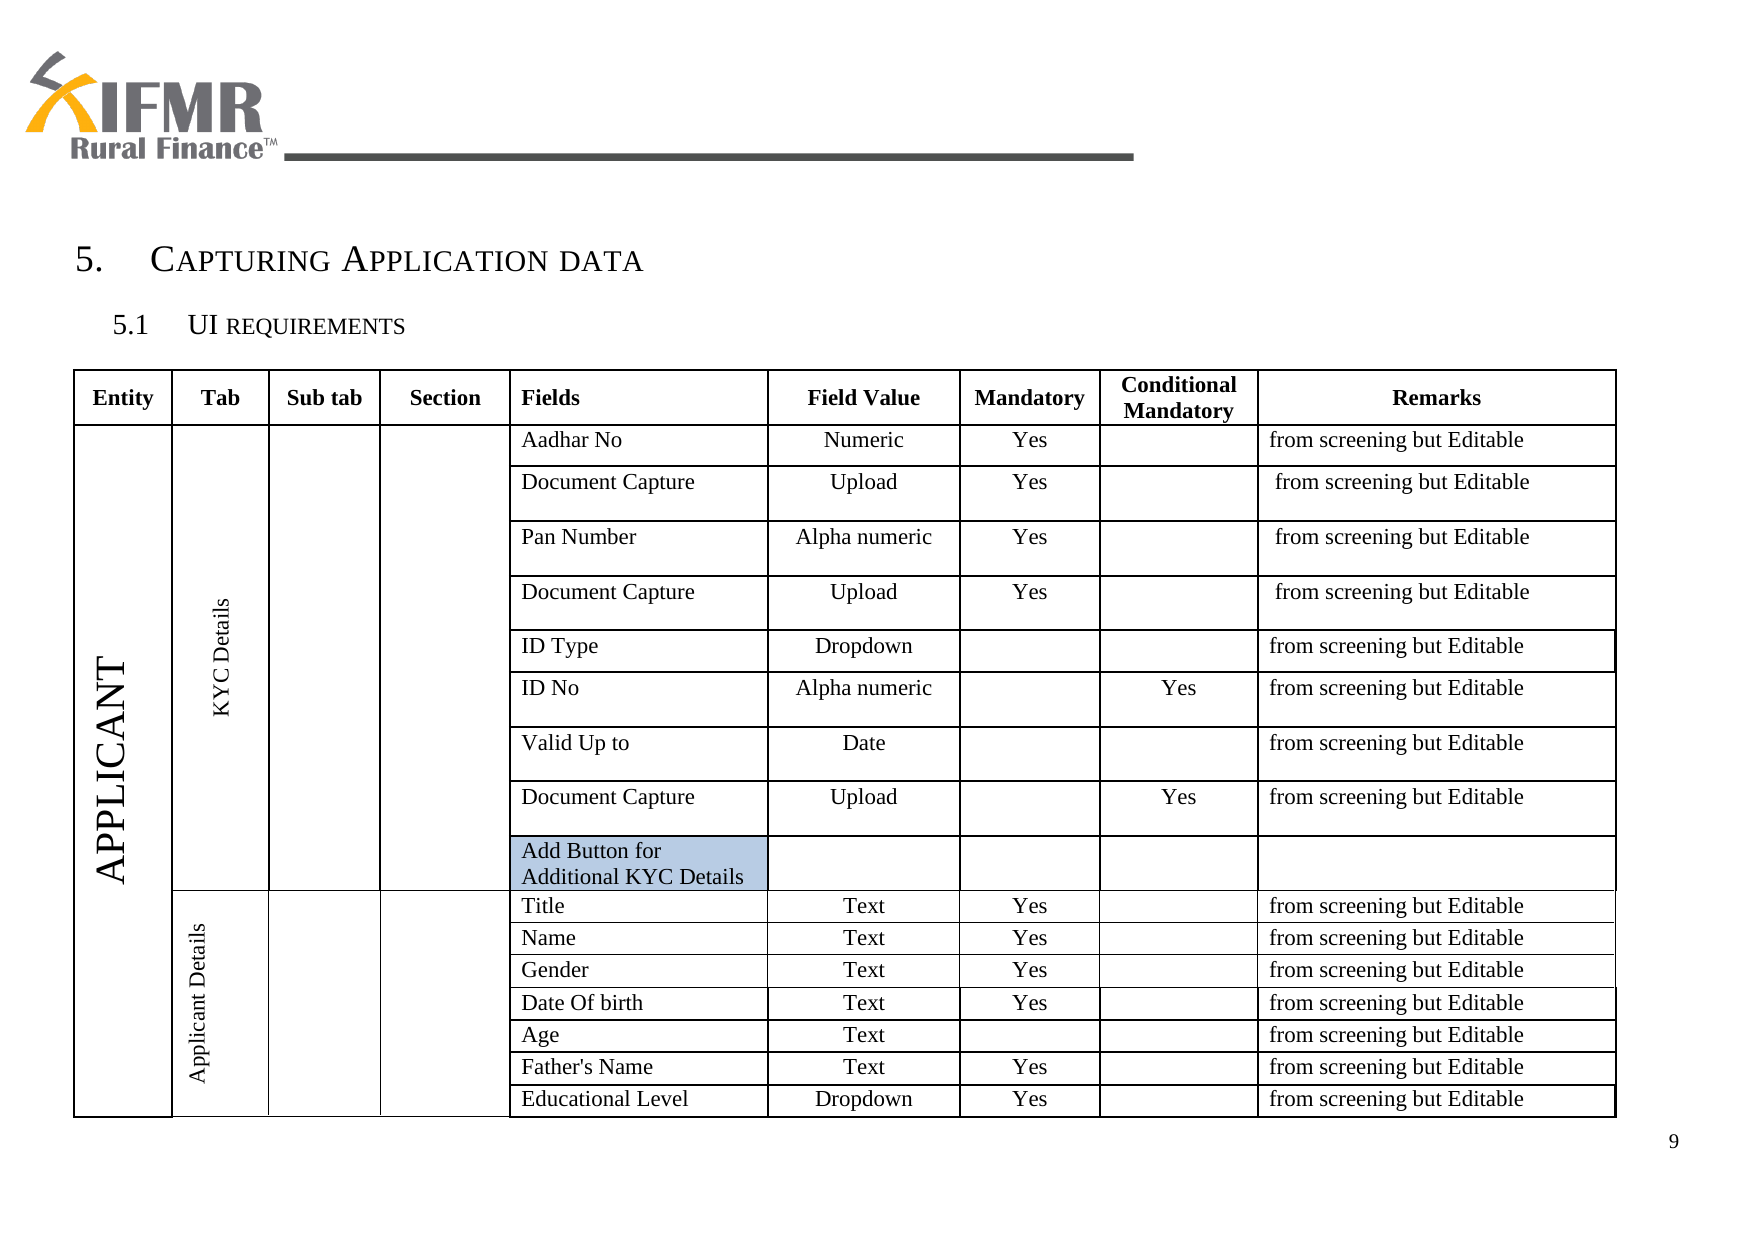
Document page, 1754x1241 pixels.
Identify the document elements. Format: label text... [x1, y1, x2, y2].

table_cell [1101, 1053, 1257, 1083]
table_cell Yes [961, 426, 1099, 465]
table_cell Yes [961, 467, 1099, 520]
table_cell Dropdown [769, 631, 959, 671]
table_cell [1259, 837, 1615, 890]
table_cell Aadhar No [511, 426, 767, 465]
table_cell from screening but Editable [1259, 522, 1615, 574]
table_cell Date Of birth [511, 988, 767, 1019]
table_cell Father's Name [511, 1053, 767, 1083]
table_cell from screening but Editable [1259, 1053, 1615, 1083]
table_cell from screening but Editable [1259, 1086, 1614, 1116]
table_cell Yes [1101, 673, 1257, 726]
table_cell [1101, 577, 1257, 629]
table_cell Upload [769, 782, 959, 835]
table_cell from screening but Editable [1259, 673, 1615, 726]
table_cell Numeric [769, 426, 959, 465]
table_cell [1101, 837, 1257, 890]
table_cell from screening but Editable [1259, 631, 1614, 671]
table_cell Upload [769, 577, 959, 629]
table_cell Age [511, 1021, 767, 1051]
table_cell Dropdown [769, 1086, 959, 1116]
table_cell [269, 891, 380, 1116]
table_cell Applicant Details [173, 891, 269, 1116]
table_cell [1100, 955, 1257, 987]
table_cell Yes [960, 923, 1099, 954]
table_cell Date [769, 728, 959, 780]
table_header Tab [173, 371, 268, 424]
table_cell Pan Number [511, 522, 767, 574]
table_cell Text [768, 955, 959, 987]
table_cell [1101, 522, 1257, 574]
table_cell Text [768, 891, 959, 922]
table_header Mandatory [961, 371, 1099, 424]
subtitle UI requirements [112, 307, 1679, 341]
table_cell [961, 673, 1099, 726]
table_cell Name [511, 923, 767, 954]
table_cell [270, 426, 379, 890]
table_cell Title [511, 891, 767, 922]
table_cell from screening but Editable [1259, 782, 1615, 835]
table_cell Alpha numeric [769, 673, 959, 726]
table_cell from screening but Editable [1259, 426, 1615, 465]
table_cell Upload [769, 467, 959, 520]
table_cell [1101, 426, 1257, 465]
table_cell from screening but Editable [1259, 1021, 1615, 1051]
table_header Remarks [1259, 371, 1615, 424]
table_cell [961, 782, 1099, 835]
table_cell Educational Level [511, 1086, 767, 1116]
table_cell Yes [961, 1053, 1099, 1083]
table_cell Document Capture [511, 577, 767, 629]
table_cell [961, 728, 1099, 780]
table_cell Valid Up to [511, 728, 767, 780]
table_cell [1100, 923, 1257, 954]
table_cell Text [769, 1021, 959, 1051]
table_cell [1101, 631, 1257, 671]
table_cell from screening but Editable [1258, 890, 1615, 922]
table_cell [1101, 1086, 1257, 1116]
table_cell Alpha numeric [769, 522, 959, 574]
table_header Conditional Mandatory [1101, 371, 1257, 424]
table_cell [961, 837, 1099, 890]
table_cell [1101, 1021, 1257, 1051]
picture [18, 45, 284, 166]
table_cell KYC Details [173, 426, 268, 890]
table_cell [1101, 467, 1257, 520]
table_header Fields [511, 371, 767, 424]
table_cell [1101, 988, 1257, 1019]
table_header Sub tab [270, 371, 379, 424]
table_cell Document Capture [511, 782, 767, 835]
table_header Entity [75, 371, 171, 424]
table_cell Yes [961, 577, 1099, 629]
table_cell from screening but Editable [1259, 467, 1615, 520]
table_cell Yes [1101, 782, 1257, 835]
table_cell from screening but Editable [1259, 987, 1615, 1019]
table_cell Gender [511, 955, 767, 987]
table_cell Yes [960, 955, 1099, 987]
table_cell from screening but Editable [1259, 577, 1615, 629]
table_cell [381, 426, 509, 890]
table_cell ID Type [511, 631, 767, 671]
table_cell Yes [961, 1086, 1099, 1116]
table_cell from screening but Editable [1258, 954, 1615, 987]
table_header Field Value [769, 371, 959, 424]
table_cell Yes [960, 891, 1099, 922]
table_cell Add Button for Additional KYC Details [511, 837, 767, 890]
table_cell [1101, 728, 1257, 780]
table_cell Yes [961, 988, 1099, 1019]
table_cell Text [768, 923, 959, 954]
table_cell [961, 1021, 1099, 1051]
table_cell [769, 837, 959, 890]
table_cell Document Capture [511, 467, 767, 520]
table_cell [961, 631, 1099, 671]
table_cell Text [769, 1053, 959, 1083]
table_cell Yes [961, 522, 1099, 574]
table_cell from screening but Editable [1258, 922, 1615, 954]
table_cell [1100, 891, 1257, 922]
subtitle Capturing Application data [75, 237, 1679, 280]
table_cell APPLICANT [75, 426, 171, 1116]
table_cell ID No [511, 673, 767, 726]
table_cell from screening but Editable [1259, 728, 1615, 780]
table_header Section [381, 371, 509, 424]
table_cell Text [769, 988, 959, 1019]
table_cell [380, 891, 509, 1116]
